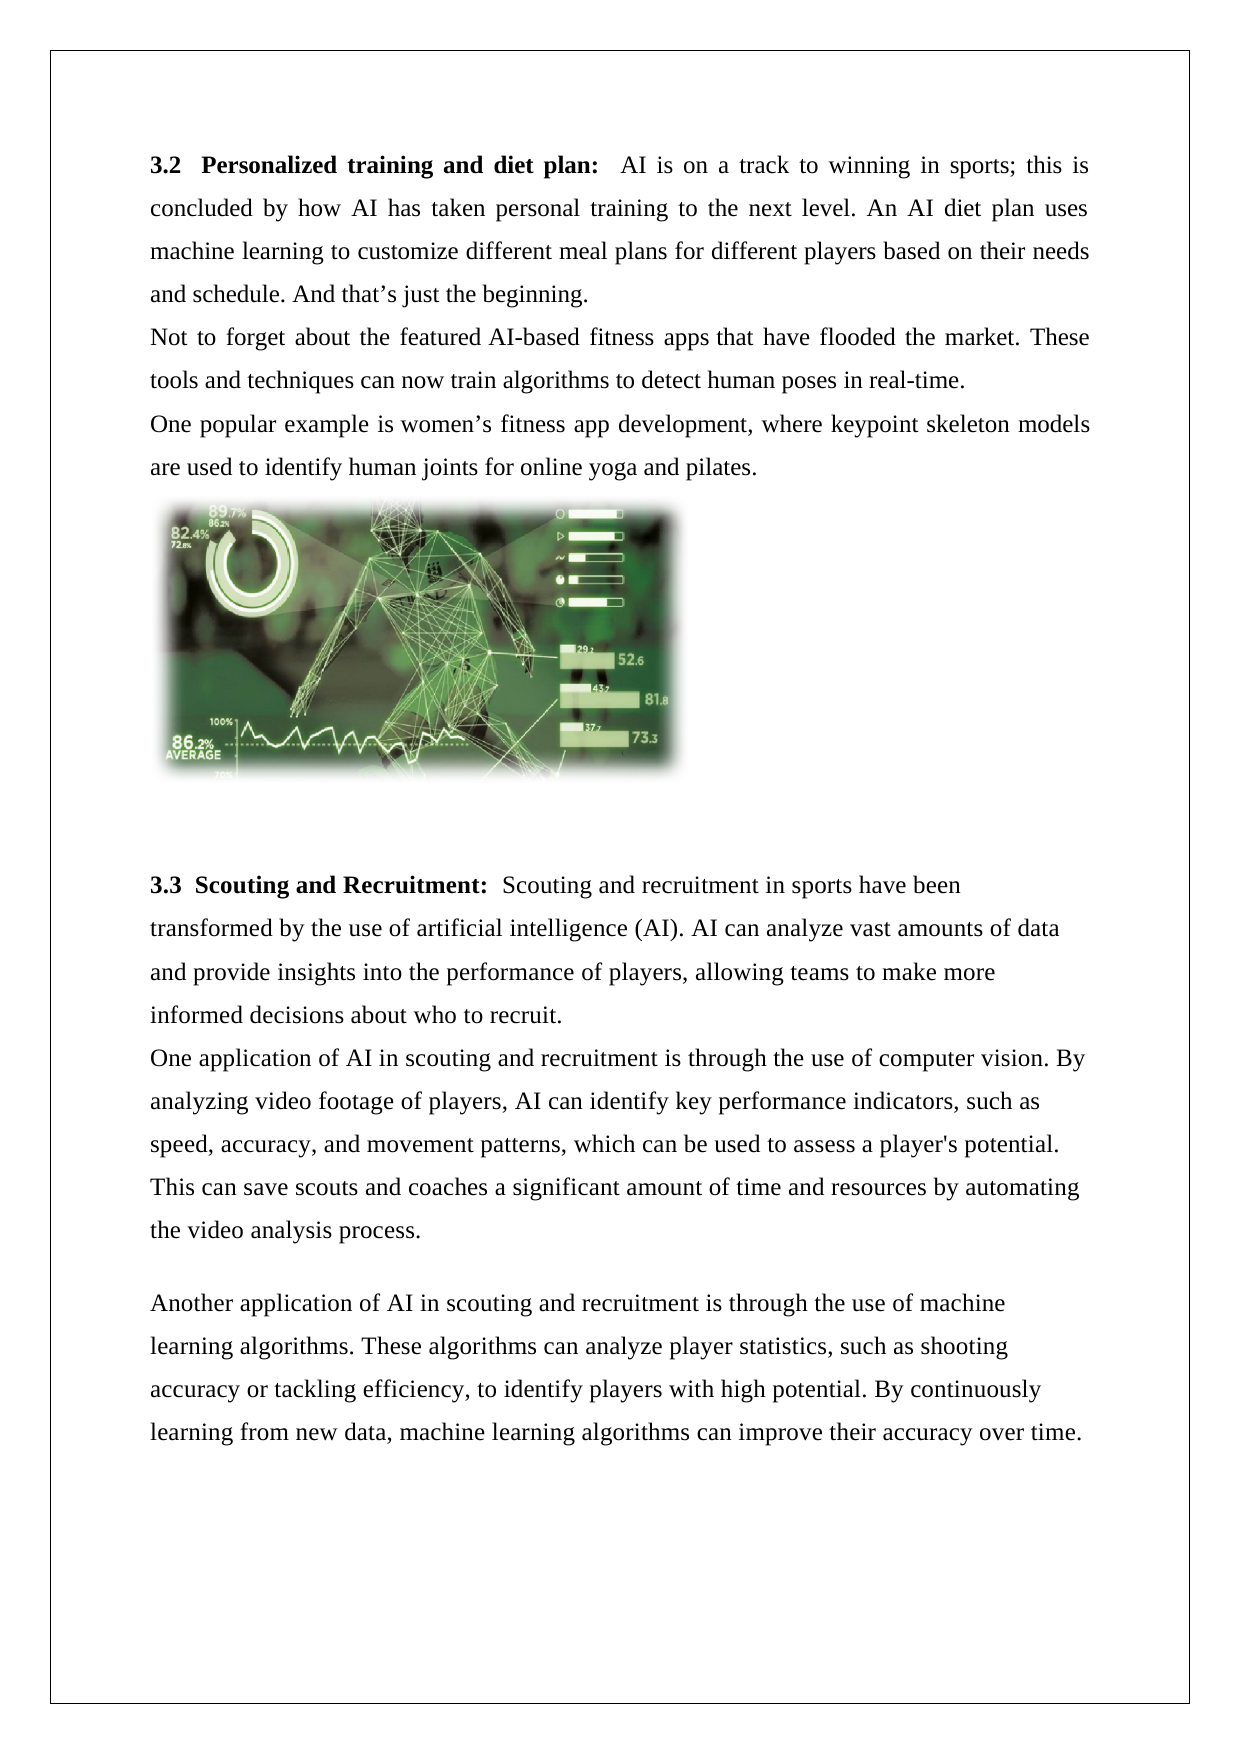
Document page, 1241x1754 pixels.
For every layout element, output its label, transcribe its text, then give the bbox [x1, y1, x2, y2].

picture [180, 524, 660, 754]
text One popular example is women’s fitness app development, where keypoint skeleton models are used to identify human joints for online yoga and pilates. [150, 409, 1090, 481]
text 3.3 Scouting and Recruitment: Scouting and recruitment in sports have been transformed by the use of artificial intelligence (AI). AI can analyze vast amounts of data and provide insights into the performance of players, allowing teams to make more informed decisions about who to recruit. One application of AI in scouting and recruitment is through the use of computer vision. By analyzing video footage of players, AI can identify key performance indicators, such as speed, accuracy, and movement patterns, which can be used to assess a player's potential. This can save scouts and coaches a significant amount of time and resources by automating the video analysis process. [150, 870, 1090, 1244]
text Another application of AI in scouting and recruitment is through the use of machine learning algorithms. These algorithms can analyze player statistics, such as shooting accuracy or tackling efficiency, to identify players with high potential. By continuously learning from new data, machine learning algorithms can improve their accuracy over time. [150, 1288, 1090, 1446]
text Not to forget about the featured AI-based fitness apps that have flooded the market. These tools and techniques can now train algorithms to detect human poses in real-time. [150, 322, 1090, 394]
text 3.2 Personalized training and diet plan: AI is on a track to winning in sports; this is concluded by how AI has taken personal training to the next level. An AI diet plan uses machine learning to customize different meal plans for different players based on their needs and schedule. And that’s just the beginning. [150, 150, 1090, 308]
